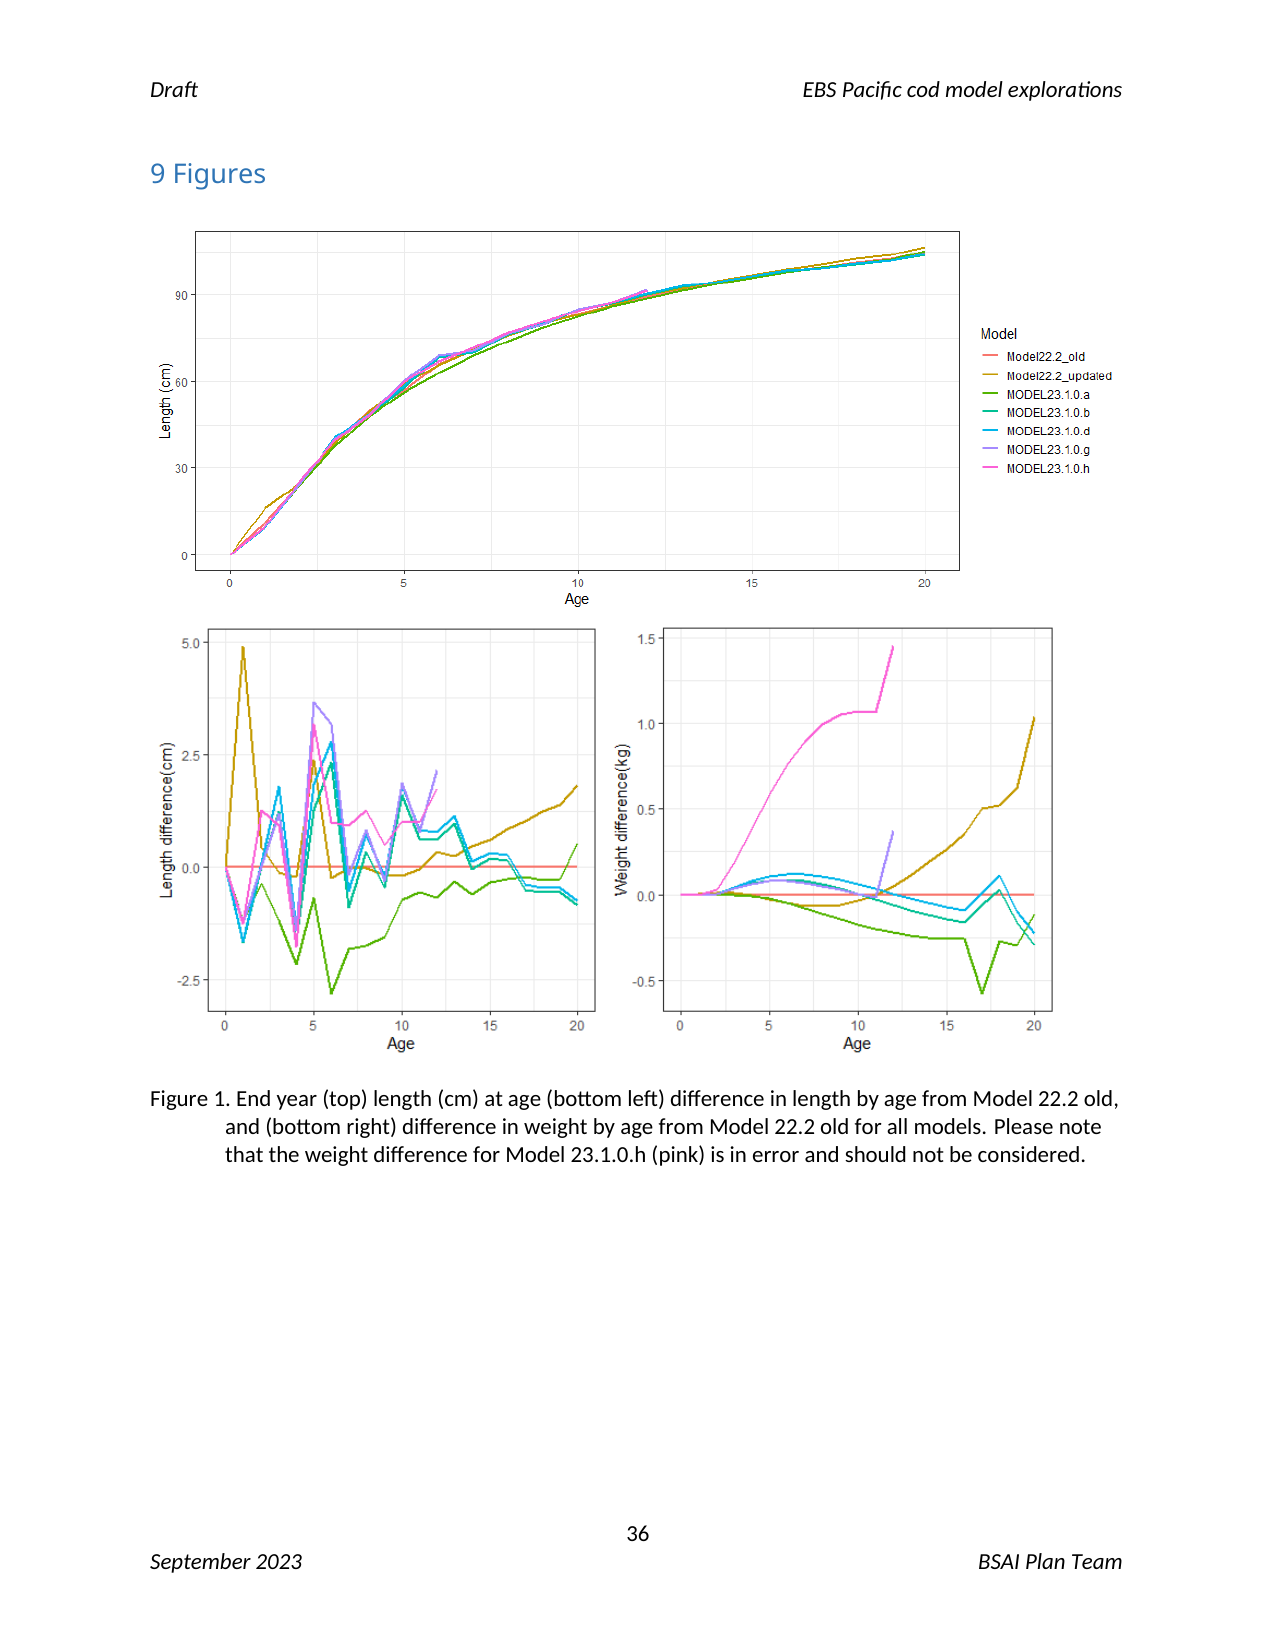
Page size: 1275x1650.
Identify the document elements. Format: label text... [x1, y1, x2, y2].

picture [150, 224, 1125, 613]
picture [150, 621, 600, 1060]
subtitle 9 Figures [150, 154, 1125, 191]
picture [605, 620, 1056, 1060]
